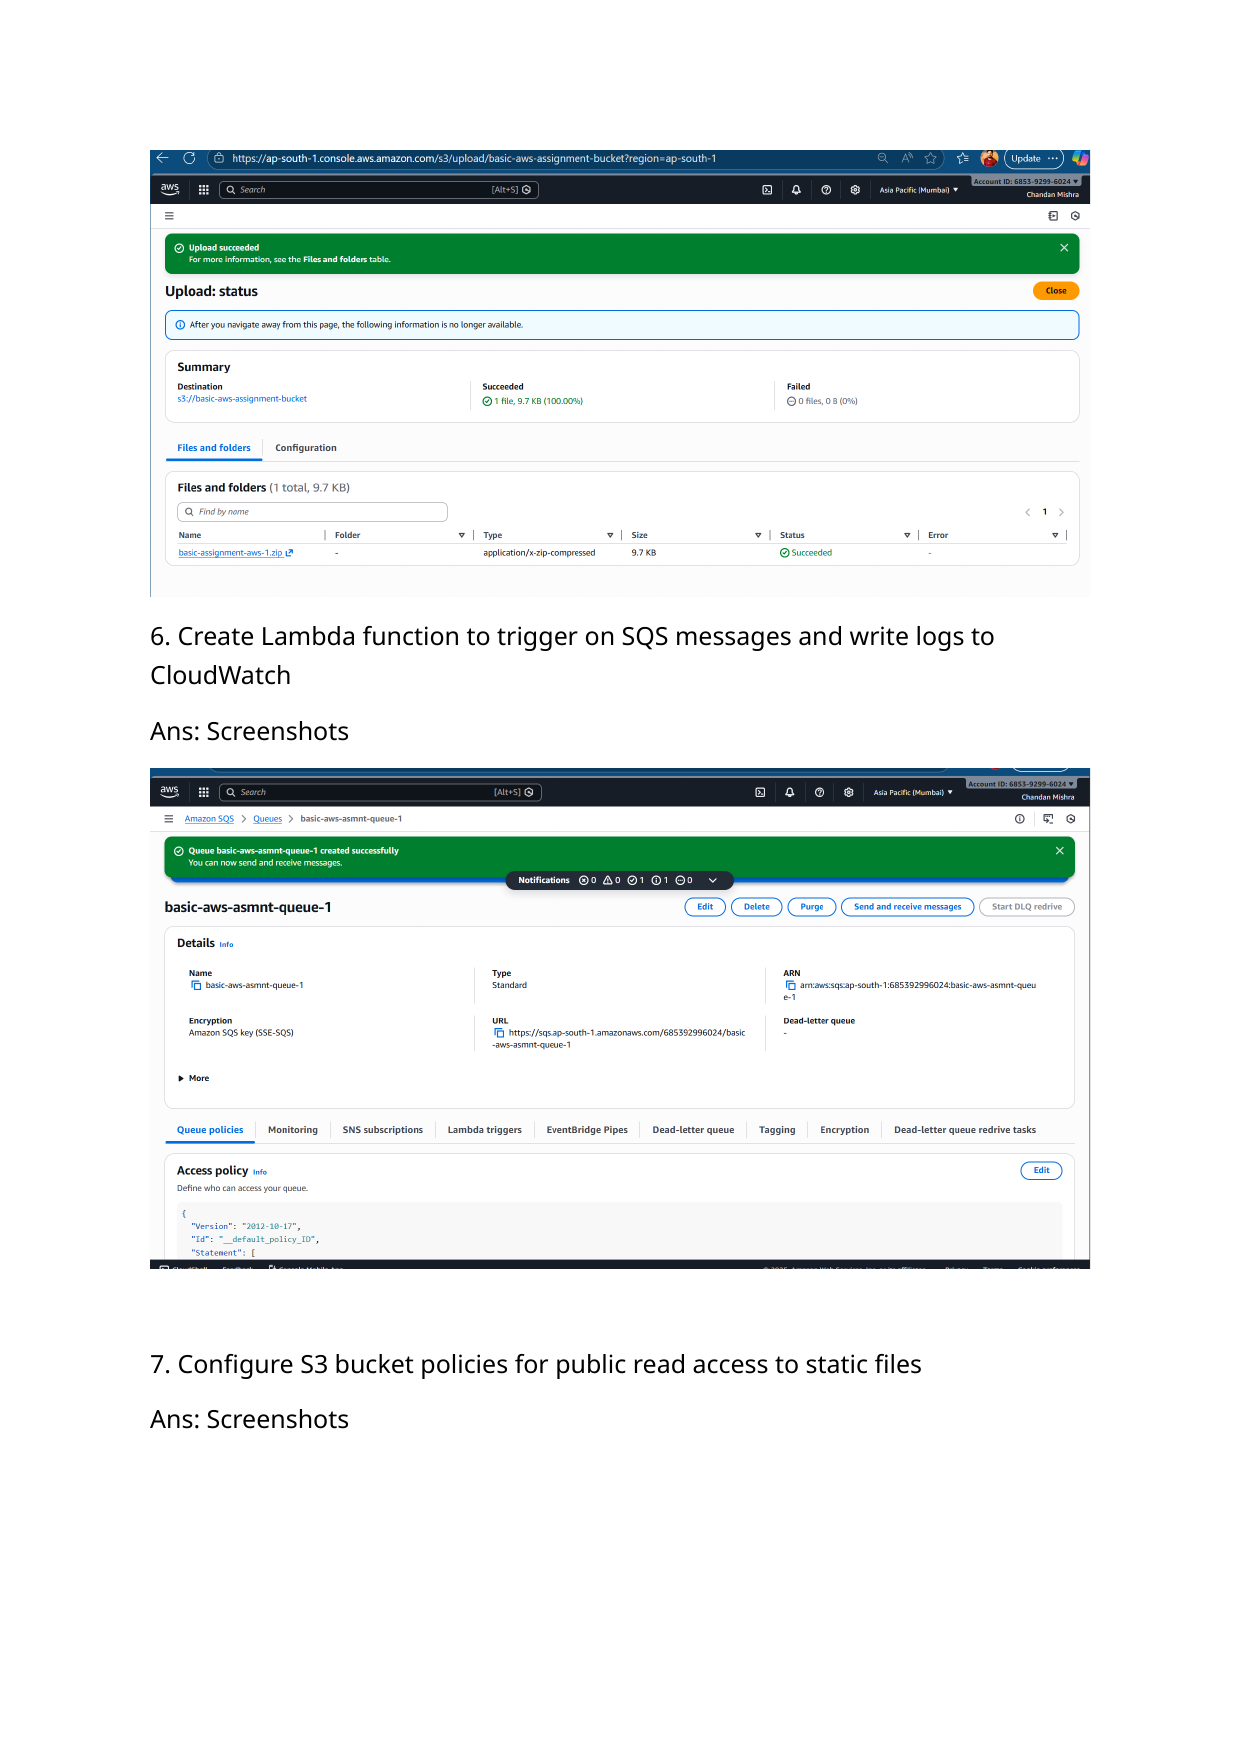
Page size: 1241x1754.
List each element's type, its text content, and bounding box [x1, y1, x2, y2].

text Ans: Screenshots [150, 1402, 1090, 1436]
picture [150, 768, 1091, 1269]
text 6. Create Lambda function to trigger on SQS messages and write logs to CloudWatch [150, 618, 1090, 691]
text 7. Configure S3 bucket policies for public read access to static files [150, 1346, 1090, 1380]
text Ans: Screenshots [150, 713, 1090, 747]
picture [150, 150, 1091, 597]
